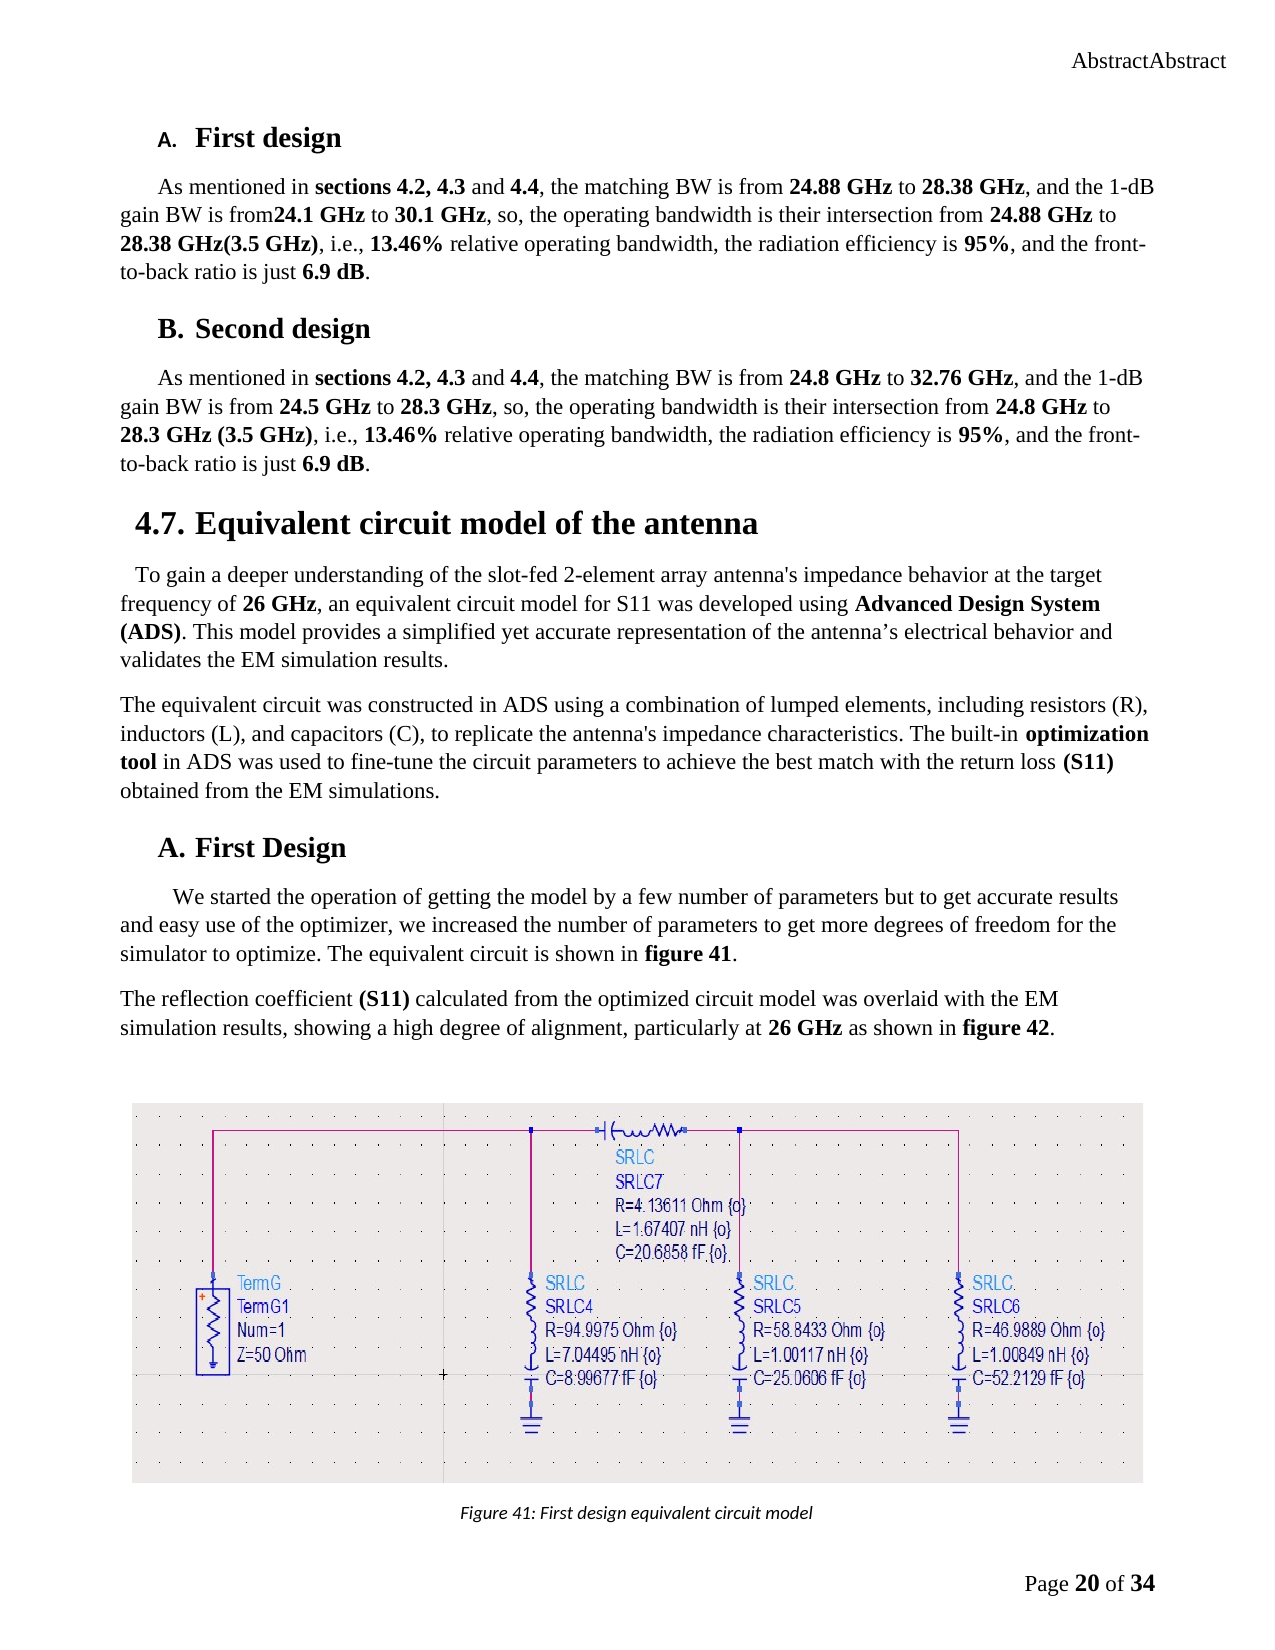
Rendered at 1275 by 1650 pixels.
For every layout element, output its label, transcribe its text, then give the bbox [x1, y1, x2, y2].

text To gain a deeper understanding of the slot-fed 2-element array antenna's impedance behavior at the target frequency of 26 GHz, an equivalent circuit model for S11 was developed using Advanced Design System (ADS). This model provides a simplified yet accurate representation of the antenna’s electrical behavior and validates the EM simulation results. [120, 561, 1155, 673]
subtitle Second design [157, 312, 1155, 345]
subtitle First design [157, 120, 1155, 153]
subtitle First Design [157, 830, 1155, 864]
picture [132, 1103, 1144, 1483]
text As mentioned in sections 4.2, 4.3 and 4.4, the matching BW is from 24.88 GHz to 28.38 GHz, and the 1-dB gain BW is from24.1 GHz to 30.1 GHz, so, the operating bandwidth is their intersection from 24.88 GHz to 28.38 GHz(3.5 GHz), i.e., 13.46% relative operating bandwidth, the radiation efficiency is 95%, and the front-to-back ratio is just 6.9 dB. [120, 173, 1155, 284]
text The equivalent circuit was constructed in ADS using a combination of lumped elements, including resistors (R), inductors (L), and capacitors (C), to replicate the antenna's impedance characteristics. The built-in optimization tool in ADS was used to fine-tune the circuit parameters to achieve the best match with the return loss (S11) obtained from the EM simulations. [120, 692, 1155, 803]
text As mentioned in sections 4.2, 4.3 and 4.4, the matching BW is from 24.8 GHz to 32.76 GHz, and the 1-dB gain BW is from 24.5 GHz to 28.3 GHz, so, the operating bandwidth is their intersection from 24.8 GHz to 28.3 GHz (3.5 GHz), i.e., 13.46% relative operating bandwidth, the radiation efficiency is 95%, and the front-to-back ratio is just 6.9 dB. [120, 364, 1155, 476]
subtitle Equivalent circuit model of the antenna [135, 503, 1155, 541]
text The reflection coefficient (S11) calculated from the optimized circuit model was overlaid with the EM simulation results, showing a high degree of alignment, particularly at 26 GHz as shown in figure 42. [120, 985, 1155, 1040]
text We started the operation of getting the model by a few number of parameters but to get accurate results and easy use of the optimizer, we increased the number of parameters to get more degrees of freedom for the simulator to optimize. The equivalent circuit is shown in figure 41. [120, 883, 1155, 966]
